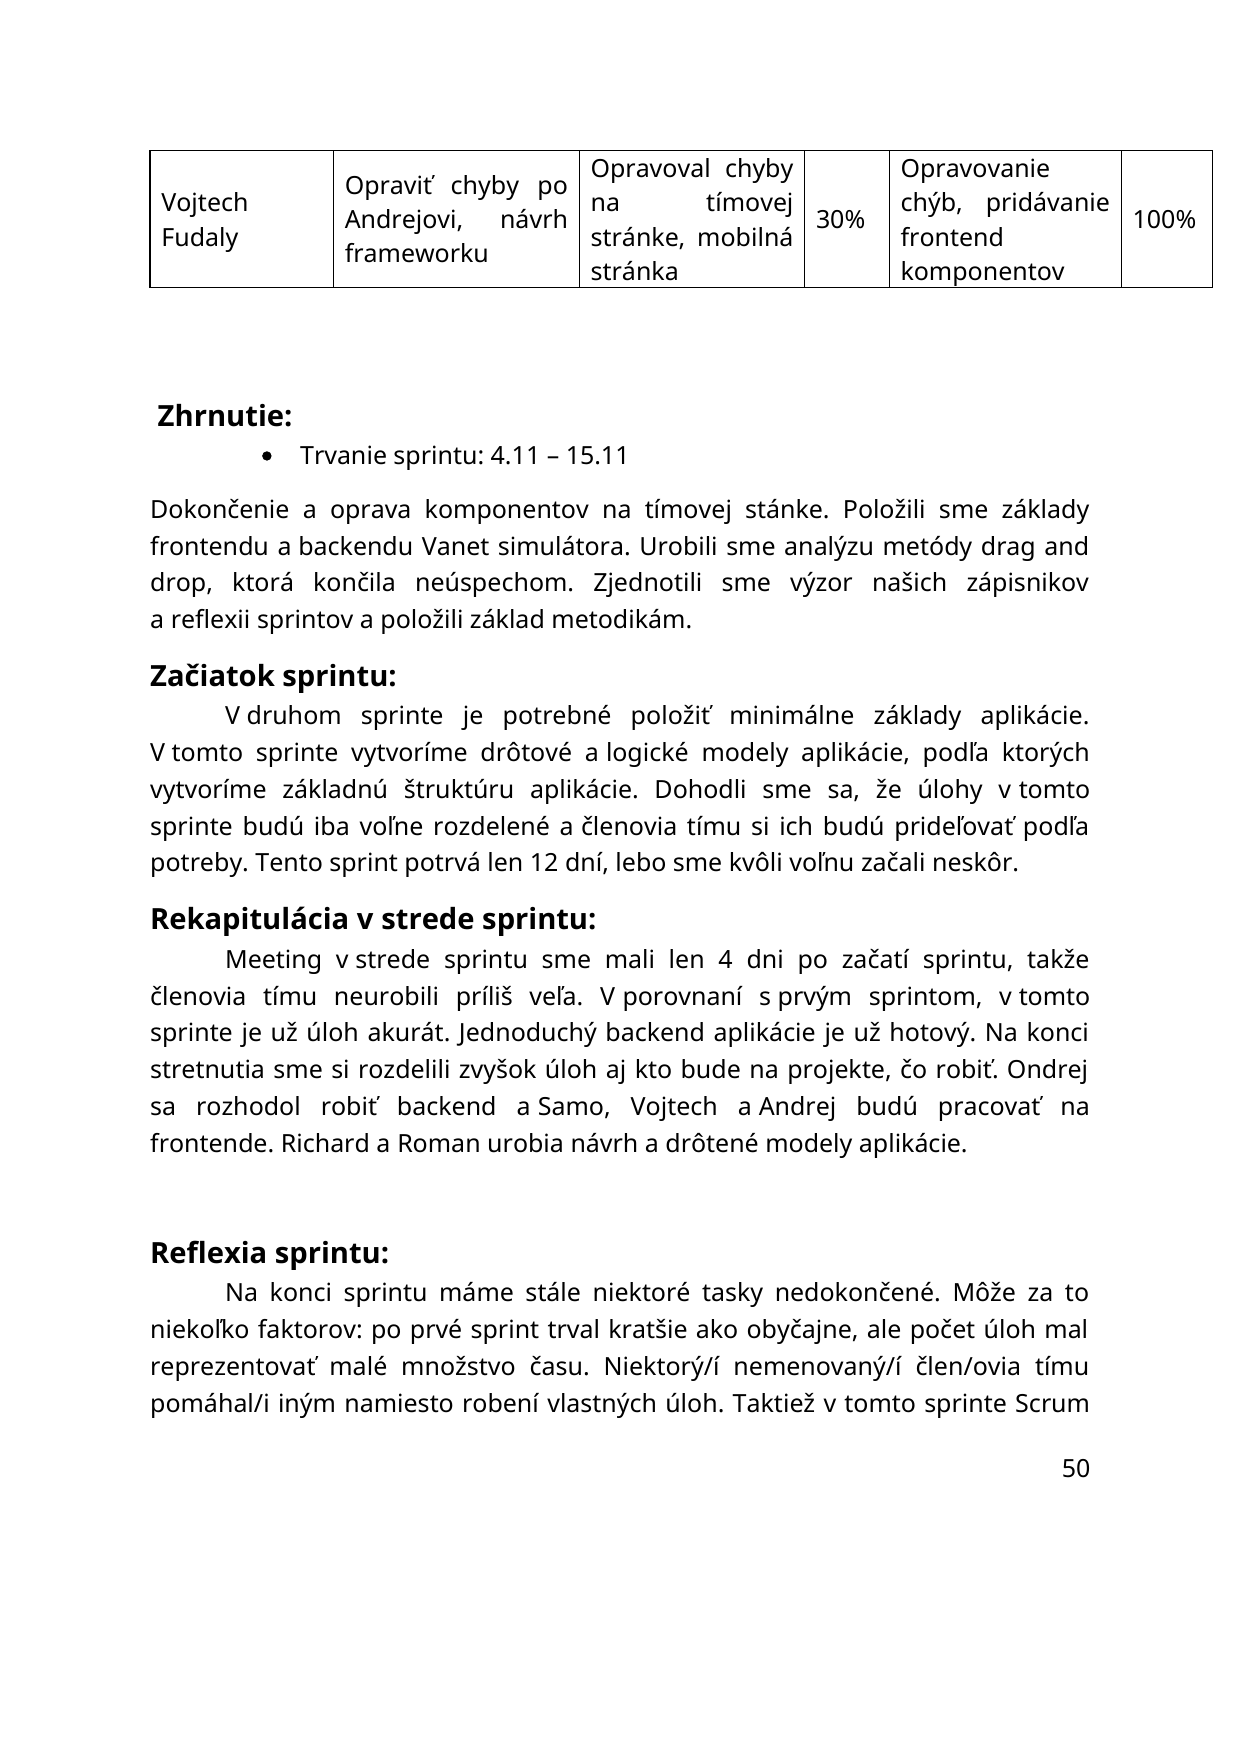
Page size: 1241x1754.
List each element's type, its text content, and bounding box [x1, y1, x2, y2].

text V druhom sprinte je potrebné položiť minimálne základy aplikácie. V tomto sprinte vytvoríme drôtové a logické modely aplikácie, podľa ktorých vytvoríme základnú štruktúru aplikácie. Dohodli sme sa, že úlohy v tomto sprinte budú iba voľne rozdelené a členovia tímu si ich budú prideľovať podľa potreby. Tento sprint potrvá len 12 dní, lebo sme kvôli voľnu začali neskôr. [150, 698, 1090, 879]
subtitle Zhrnutie: [150, 395, 1090, 435]
table_cell Opravoval chyby na tímovej stránke, mobilná stránka [580, 151, 804, 287]
table_cell Vojtech Fudaly [151, 151, 333, 287]
list Trvanie sprintu: 4.11 – 15.11 [262, 438, 1090, 472]
subtitle Reflexia sprintu: [150, 1232, 1090, 1272]
text Meeting v strede sprintu sme mali len 4 dni po začatí sprintu, takže členovia tímu neurobili príliš veľa. V porovnaní s prvým sprintom, v tomto sprinte je už úloh akurát. Jednoduchý backend aplikácie je už hotový. Na konci stretnutia sme si rozdelili zvyšok úloh aj kto bude na projekte, čo robiť. Ondrej sa rozhodol robiť backend a Samo, Vojtech a Andrej budú pracovať na frontende. Richard a Roman urobia návrh a drôtené modely aplikácie. [150, 941, 1090, 1159]
text Dokončenie a oprava komponentov na tímovej stánke. Položili sme základy frontendu a backendu Vanet simulátora. Urobili sme analýzu metódy drag and drop, ktorá končila neúspechom. Zjednotili sme výzor našich zápisnikov a reflexii sprintov a položili základ metodikám. [150, 491, 1090, 636]
subtitle Rekapitulácia v strede sprintu: [150, 898, 1090, 938]
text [150, 1275, 1090, 1419]
table_cell Opravovanie chýb, pridávanie frontend komponentov [890, 151, 1121, 287]
table_cell 30% [805, 151, 889, 287]
table_cell Opraviť chyby po Andrejovi, návrh frameworku [334, 151, 579, 287]
table_cell 100% [1122, 151, 1212, 287]
subtitle Začiatok sprintu: [150, 655, 1090, 695]
